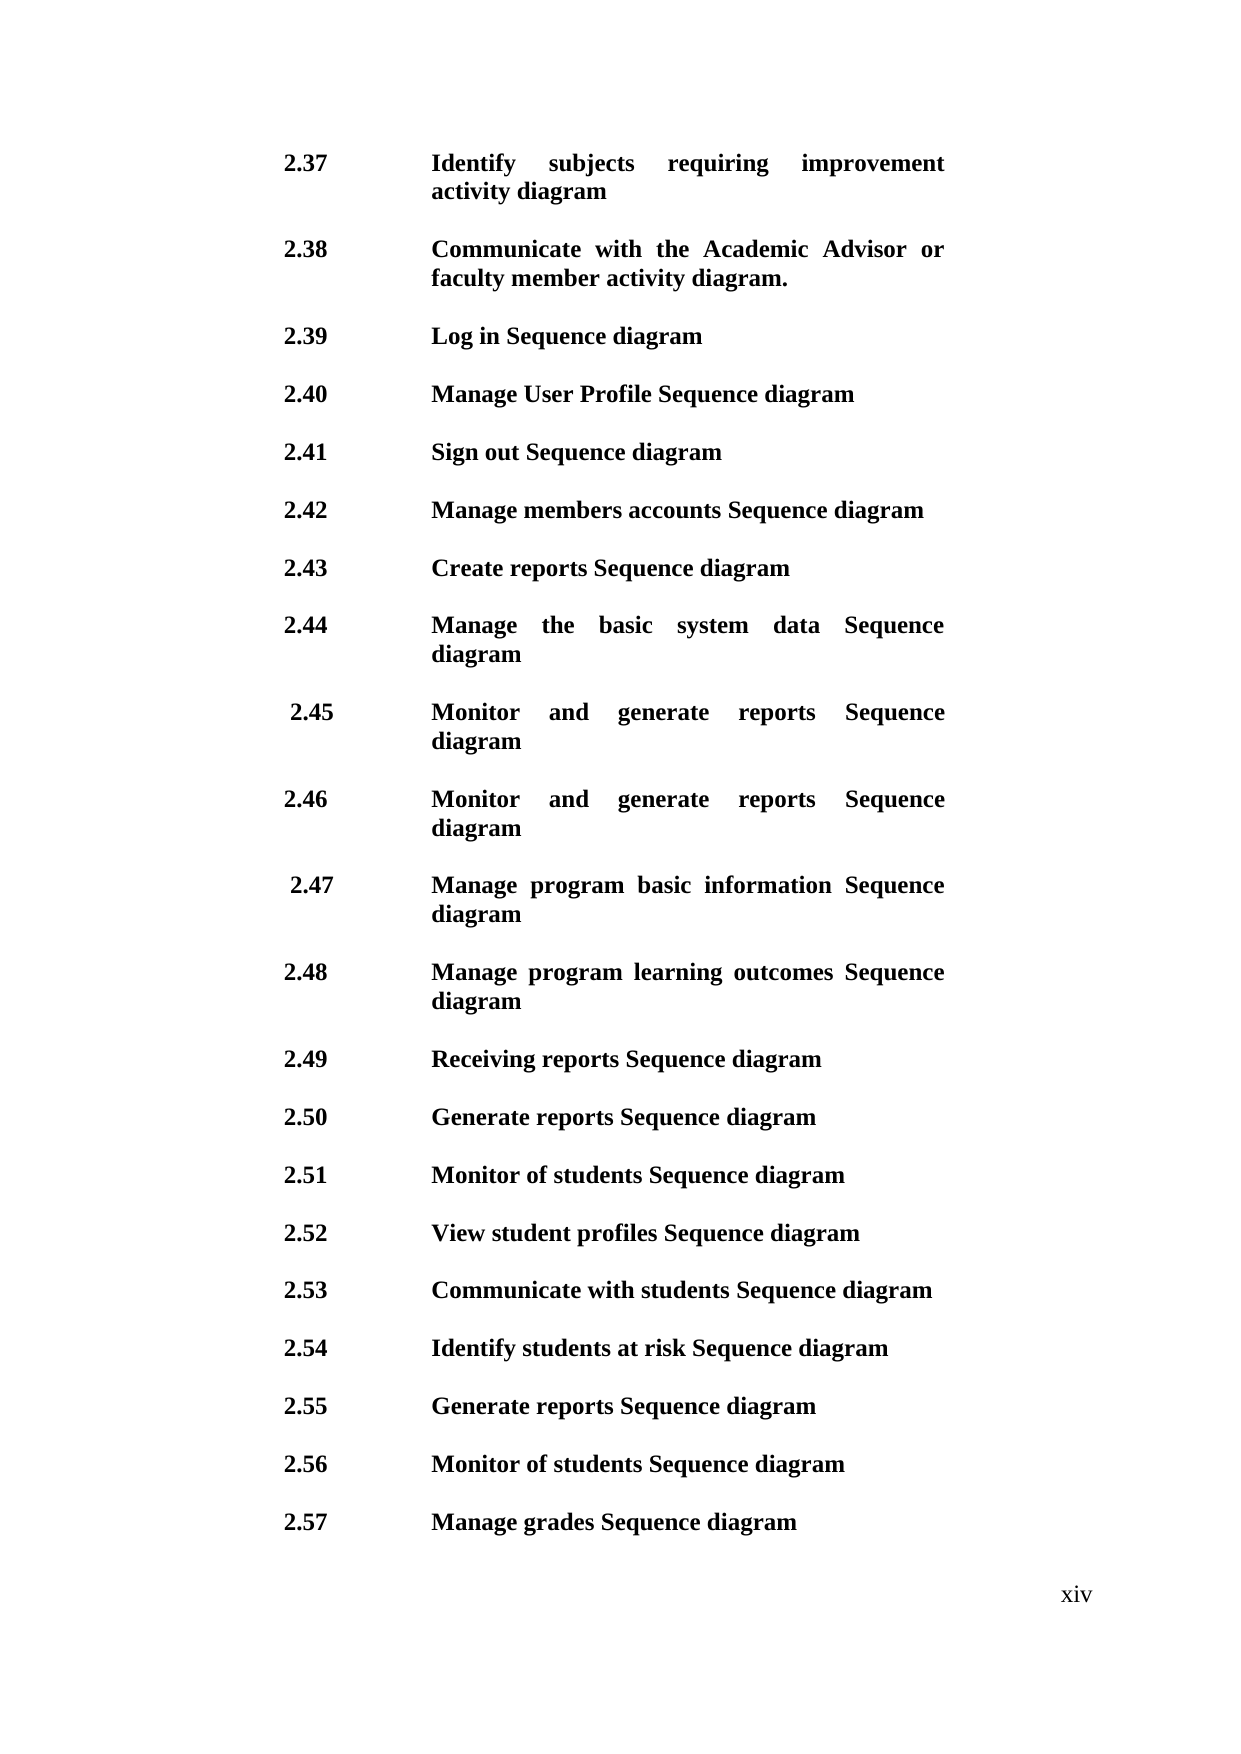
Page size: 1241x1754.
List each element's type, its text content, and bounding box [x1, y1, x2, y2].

text ‎2.51 Monitor of students Sequence diagram 81 [283, 1160, 945, 1188]
text ‎2.47 Manage program basic information Sequence diagram 79 [283, 871, 945, 928]
text ‎2.38 Communicate with the Academic Advisor or faculty member activity diagram. 71 [283, 234, 945, 292]
text ‎2.43 Create reports Sequence diagram 75 [283, 553, 945, 581]
text ‎2.37 Identify subjects requiring improvement activity diagram 70 [283, 148, 945, 205]
text ‎2.56 Monitor of students Sequence diagram 83 [283, 1449, 945, 1478]
text ‎2.57 Manage grades Sequence diagram 84 [283, 1507, 945, 1536]
text ‎2.48 Manage program learning outcomes Sequence diagram 80 [283, 957, 945, 1015]
text ‎2.40 Manage User Profile Sequence diagram 72 [283, 379, 945, 408]
text ‎2.49 Receiving reports Sequence diagram 81 [283, 1044, 945, 1073]
text 2.55 Generate reports Sequence diagram 83 [283, 1391, 945, 1420]
text 2.39 Log in Sequence diagram 72 [283, 321, 945, 350]
text ‎2.54 Identify students at risk Sequence diagram 82 [283, 1333, 945, 1362]
text ‎2.50 Generate reports Sequence diagram 81 [283, 1102, 945, 1131]
text ‎2.46 Monitor and generate reports Sequence diagram 78 [283, 784, 945, 841]
text ‎2.53 Communicate with students Sequence diagram 82 [283, 1276, 945, 1304]
text 2.45 Monitor and generate reports Sequence diagram 77 [283, 697, 945, 755]
text 2.41 Sign out Sequence diagram 73 [283, 437, 945, 466]
text ‎2.52 View student profiles Sequence diagram 82 [283, 1218, 945, 1246]
text ‎2.44 Manage the basic system data Sequence diagram 76 [283, 611, 945, 668]
text 2.42 Manage members accounts Sequence diagram 74 [283, 495, 945, 523]
